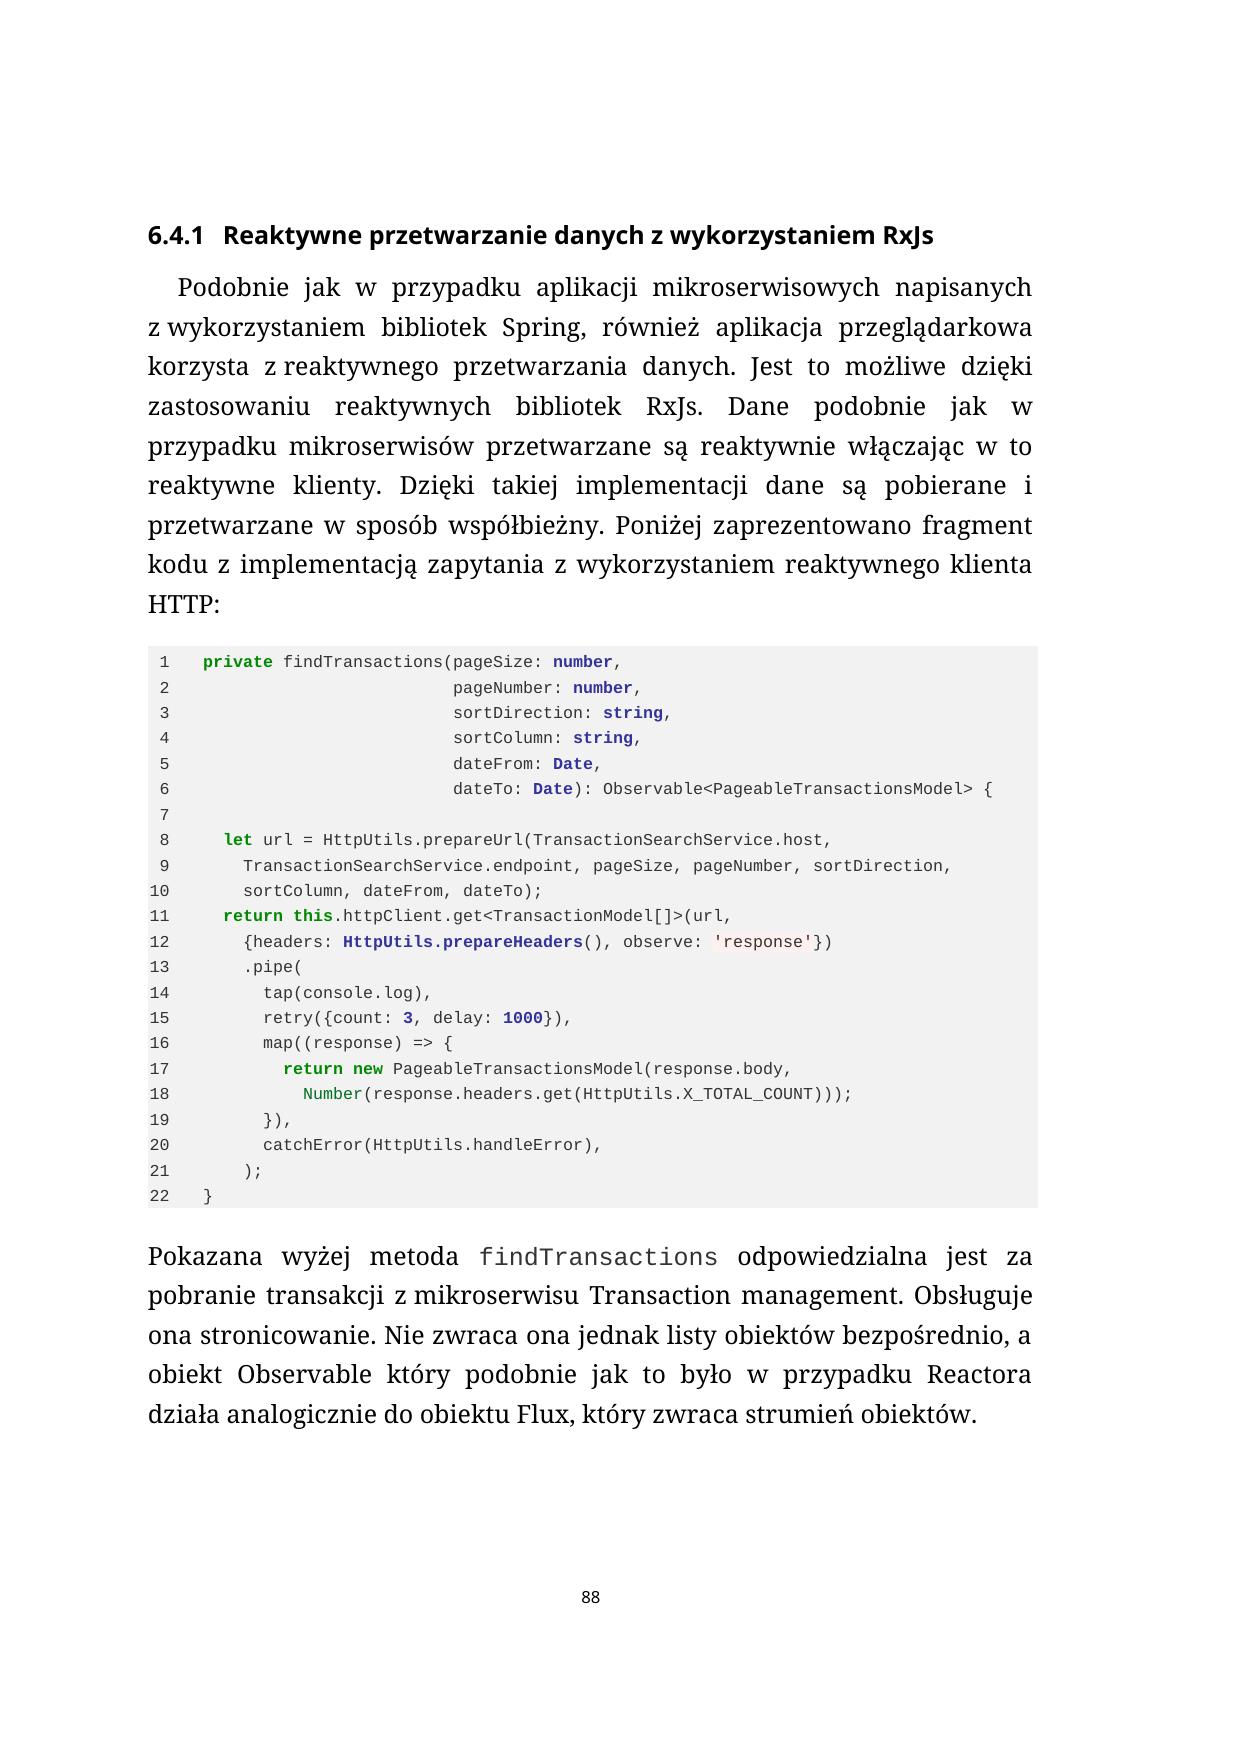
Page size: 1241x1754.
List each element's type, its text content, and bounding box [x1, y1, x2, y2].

text Podobnie jak w przypadku aplikacji mikroserwisowych napisanych z wykorzystaniem bibliotek Spring, również aplikacja przeglądarkowa korzysta z reaktywnego przetwarzania danych. Jest to możliwe dzięki zastosowaniu reaktywnych bibliotek RxJs. Dane podobnie jak w przypadku mikroserwisów przetwarzane są reaktywnie włączając w to reaktywne klienty. Dzięki takiej implementacji dane są pobierane i przetwarzane w sposób współbieżny. Poniżej zaprezentowano fragment kodu z implementacją zapytania z wykorzystaniem reaktywnego klienta HTTP: [148, 264, 1033, 621]
subtitle Reaktywne przetwarzanie danych z wykorzystaniem RxJs [148, 212, 1033, 252]
table_header private findTransactions(pageSize: number, pageNumber: number, sortDirection: string, sortColumn: string, dateFrom: Date, dateTo: Date): Observable<PageableTransactionsModel> { let url = HttpUtils.prepareUrl(TransactionSearchService.host, TransactionSearchService.endpoint, pageSize, pageNumber, sortDirection, sortColumn, dateFrom, dateTo); return this.httpClient.get<TransactionModel[]>(url, {headers: HttpUtils.prepareHeaders(), observe: 'response'}) .pipe( tap(console.log), retry({count: 3, delay: 1000}), map((response) => { return new PageableTransactionsModel(response.body, Number(response.headers.get(HttpUtils.X_TOTAL_COUNT))); }), catchError(HttpUtils.handleError), ); } [181, 646, 1038, 1208]
text Pokazana wyżej metoda findTransactions odpowiedzialna jest za pobranie transakcji z mikroserwisu Transaction management. Obsługuje ona stronicowanie. Nie zwraca ona jednak listy obiektów bezpośrednio, a obiekt Observable który podobnie jak to było w przypadku Reactora działa analogicznie do obiektu Flux, który zwraca strumień obiektów. [148, 1233, 1033, 1431]
table_header 1 2 3 4 5 6 7 8 9 10 11 12 13 14 15 16 17 18 19 20 21 22 [148, 646, 181, 1208]
